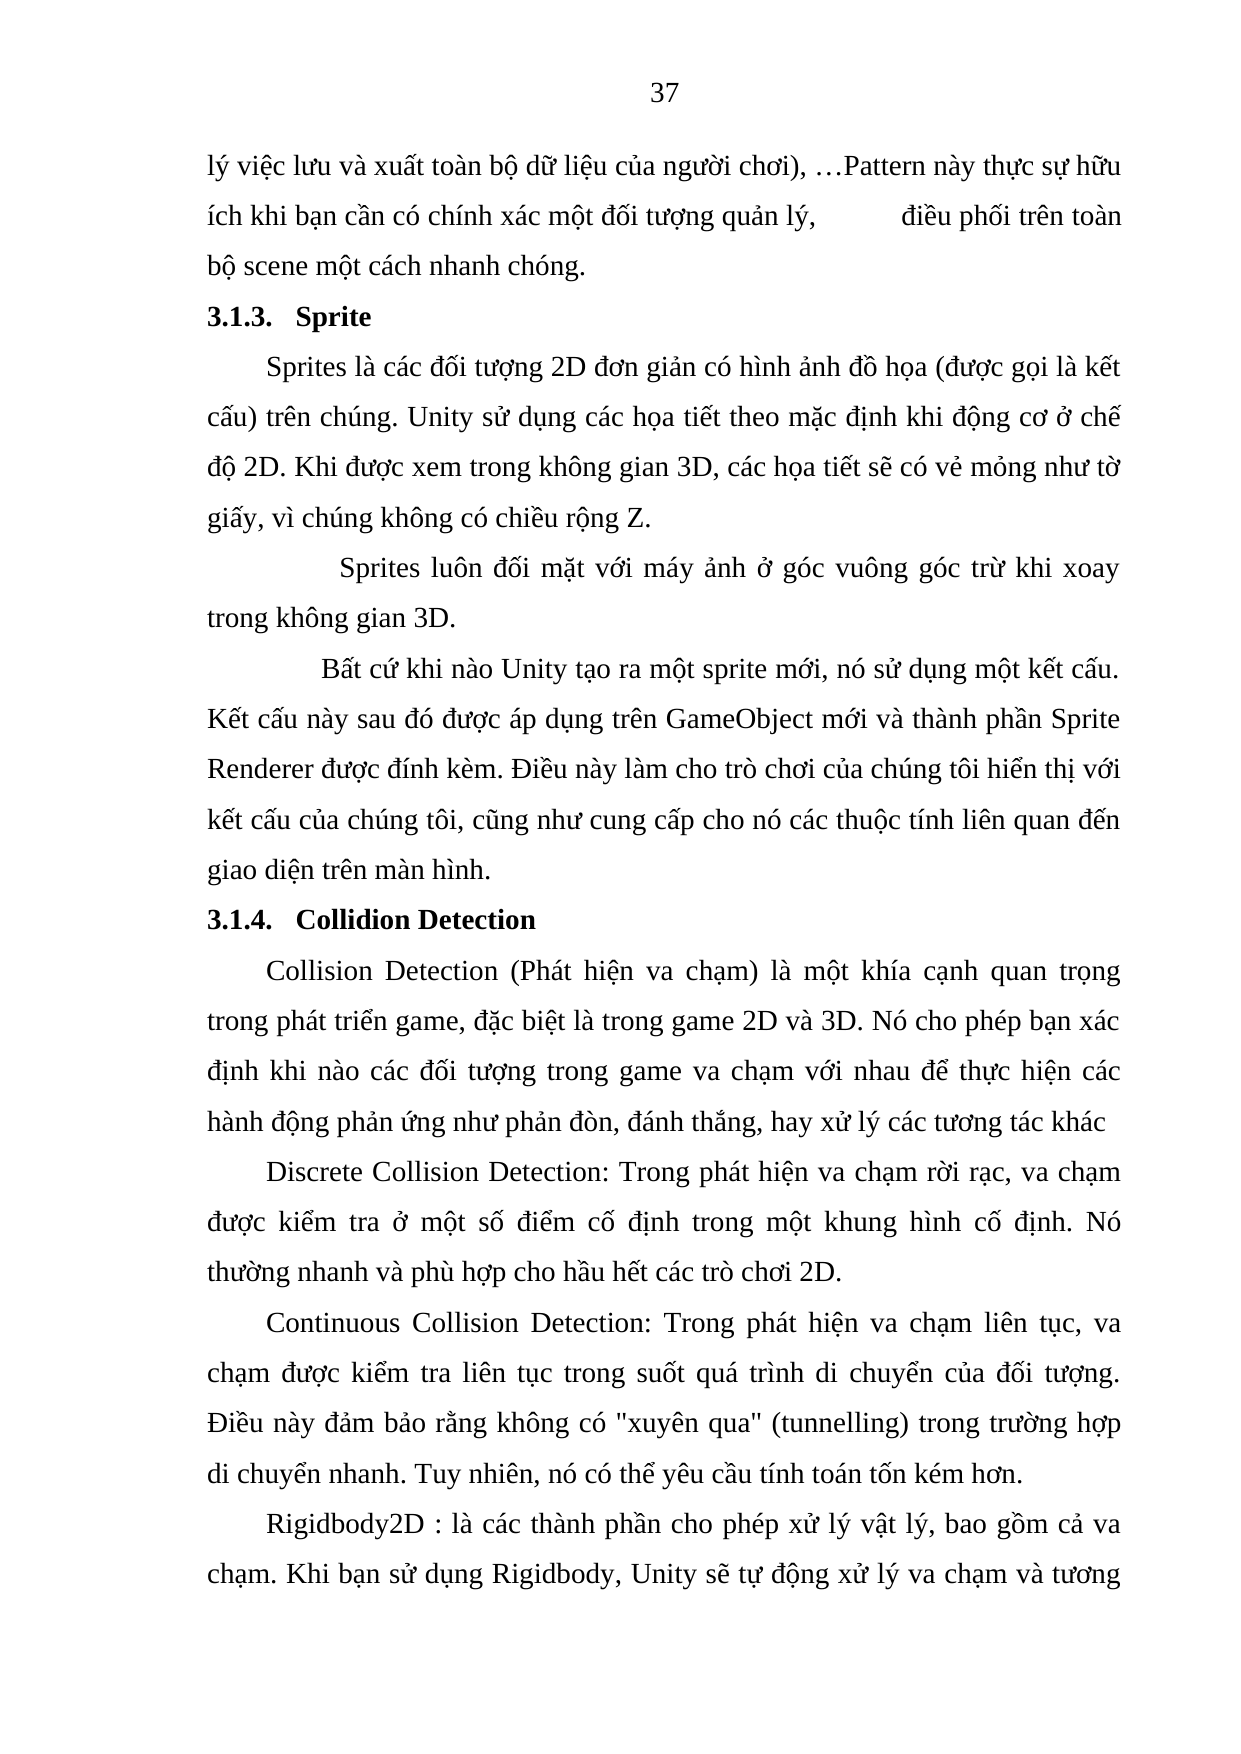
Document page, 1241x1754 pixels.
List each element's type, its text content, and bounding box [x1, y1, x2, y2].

text Discrete Collision Detection: Trong phát hiện va chạm rời rạc, va chạm được kiểm tra ở một số điểm cố định trong một khung hình cố định. Nó thường nhanh và phù hợp cho hầu hết các trò chơi 2D. [207, 1154, 1122, 1288]
subtitle Sprite [207, 299, 1122, 332]
subtitle Collidion Detection [207, 902, 1122, 936]
text Sprites là các đối tượng 2D đơn giản có hình ảnh đồ họa (được gọi là kết cấu) trên chúng. Unity sử dụng các họa tiết theo mặc định khi động cơ ở chế độ 2D. Khi được xem trong không gian 3D, các họa tiết sẽ có vẻ mỏng như tờ giấy, vì chúng không có chiều rộng Z. [207, 349, 1122, 533]
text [207, 148, 1122, 282]
text Continuous Collision Detection: Trong phát hiện va chạm liên tục, va chạm được kiểm tra liên tục trong suốt quá trình di chuyển của đối tượng. Điều này đảm bảo rằng không có "xuyên qua" (tunnelling) trong trường hợp di chuyển nhanh. Tuy nhiên, nó có thể yêu cầu tính toán tốn kém hơn. [207, 1305, 1122, 1489]
text Bất cứ khi nào Unity tạo ra một sprite mới, nó sử dụng một kết cấu. Kết cấu này sau đó được áp dụng trên GameObject mới và thành phần Sprite Renderer được đính kèm. Điều này làm cho trò chơi của chúng tôi hiển thị với kết cấu của chúng tôi, cũng như cung cấp cho nó các thuộc tính liên quan đến giao diện trên màn hình. [207, 651, 1122, 886]
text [207, 1506, 1122, 1590]
text Collision Detection (Phát hiện va chạm) là một khía cạnh quan trọng trong phát triển game, đặc biệt là trong game 2D và 3D. Nó cho phép bạn xác định khi nào các đối tượng trong game va chạm với nhau để thực hiện các hành động phản ứng như phản đòn, đánh thắng, hay xử lý các tương tác khác [207, 953, 1122, 1137]
text Sprites luôn đối mặt với máy ảnh ở góc vuông góc trừ khi xoay trong không gian 3D. [207, 550, 1122, 634]
